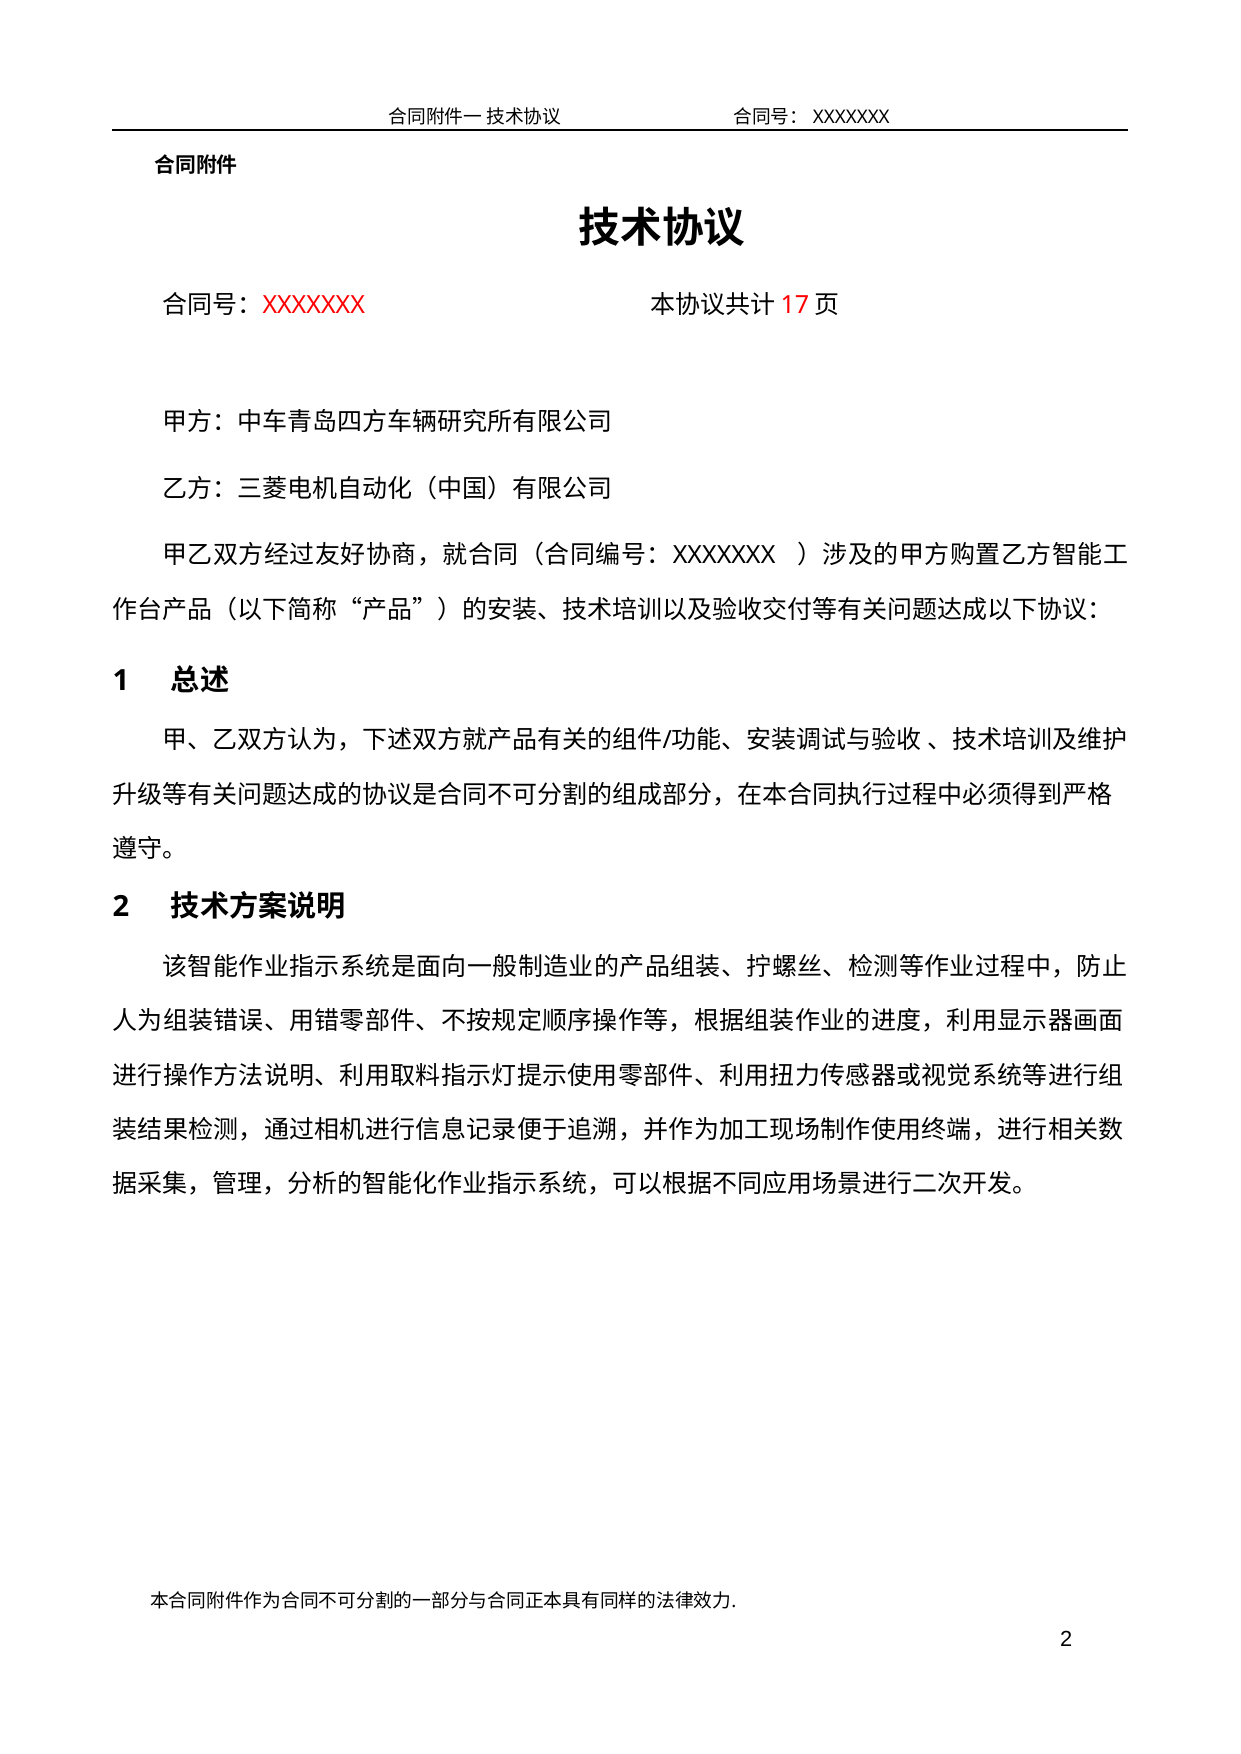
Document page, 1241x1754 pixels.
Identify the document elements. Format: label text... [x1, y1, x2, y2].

text 乙方：三菱电机自动化（中国）有限公司 [112, 468, 1128, 504]
text 该智能作业指示系统是面向一般制造业的产品组装、拧螺丝、检测等作业过程中，防止人为组装错误、用错零部件、不按规定顺序操作等，根据组装作业的进度，利用显示器画面进行操作方法说明、利用取料指示灯提示使用零部件、利用扭力传感器或视觉系统等进行组装结果检测，通过相机进行信息记录便于追溯，并作为加工现场制作使用终端，进行相关数据采集，管理，分析的智能化作业指示系统，可以根据不同应用场景进行二次开发。 [112, 946, 1128, 1200]
text 合同附件 [112, 149, 1128, 179]
subtitle 总述 [112, 656, 1128, 699]
text 甲、乙双方认为，下述双方就产品有关的组件/功能、安装调试与验收 、技术培训及维护升级等有关问题达成的协议是合同不可分割的组成部分，在本合同执行过程中必须得到严格遵守。 [112, 720, 1128, 865]
subtitle 技术方案说明 [112, 883, 1128, 925]
text 甲方：中车青岛四方车辆研究所有限公司 [112, 401, 1128, 437]
text 技术协议 [112, 194, 1128, 254]
text 合同号：XXXXXXX 本协议共计55页 [112, 284, 1128, 321]
text 甲乙双方经过友好协商，就合同（合同编号：XXXXXXX ）涉及的甲方购置乙方智能工作台产品（以下简称“产品”）的安装、技术培训以及验收交付等有关问题达成以下协议： [112, 535, 1128, 626]
